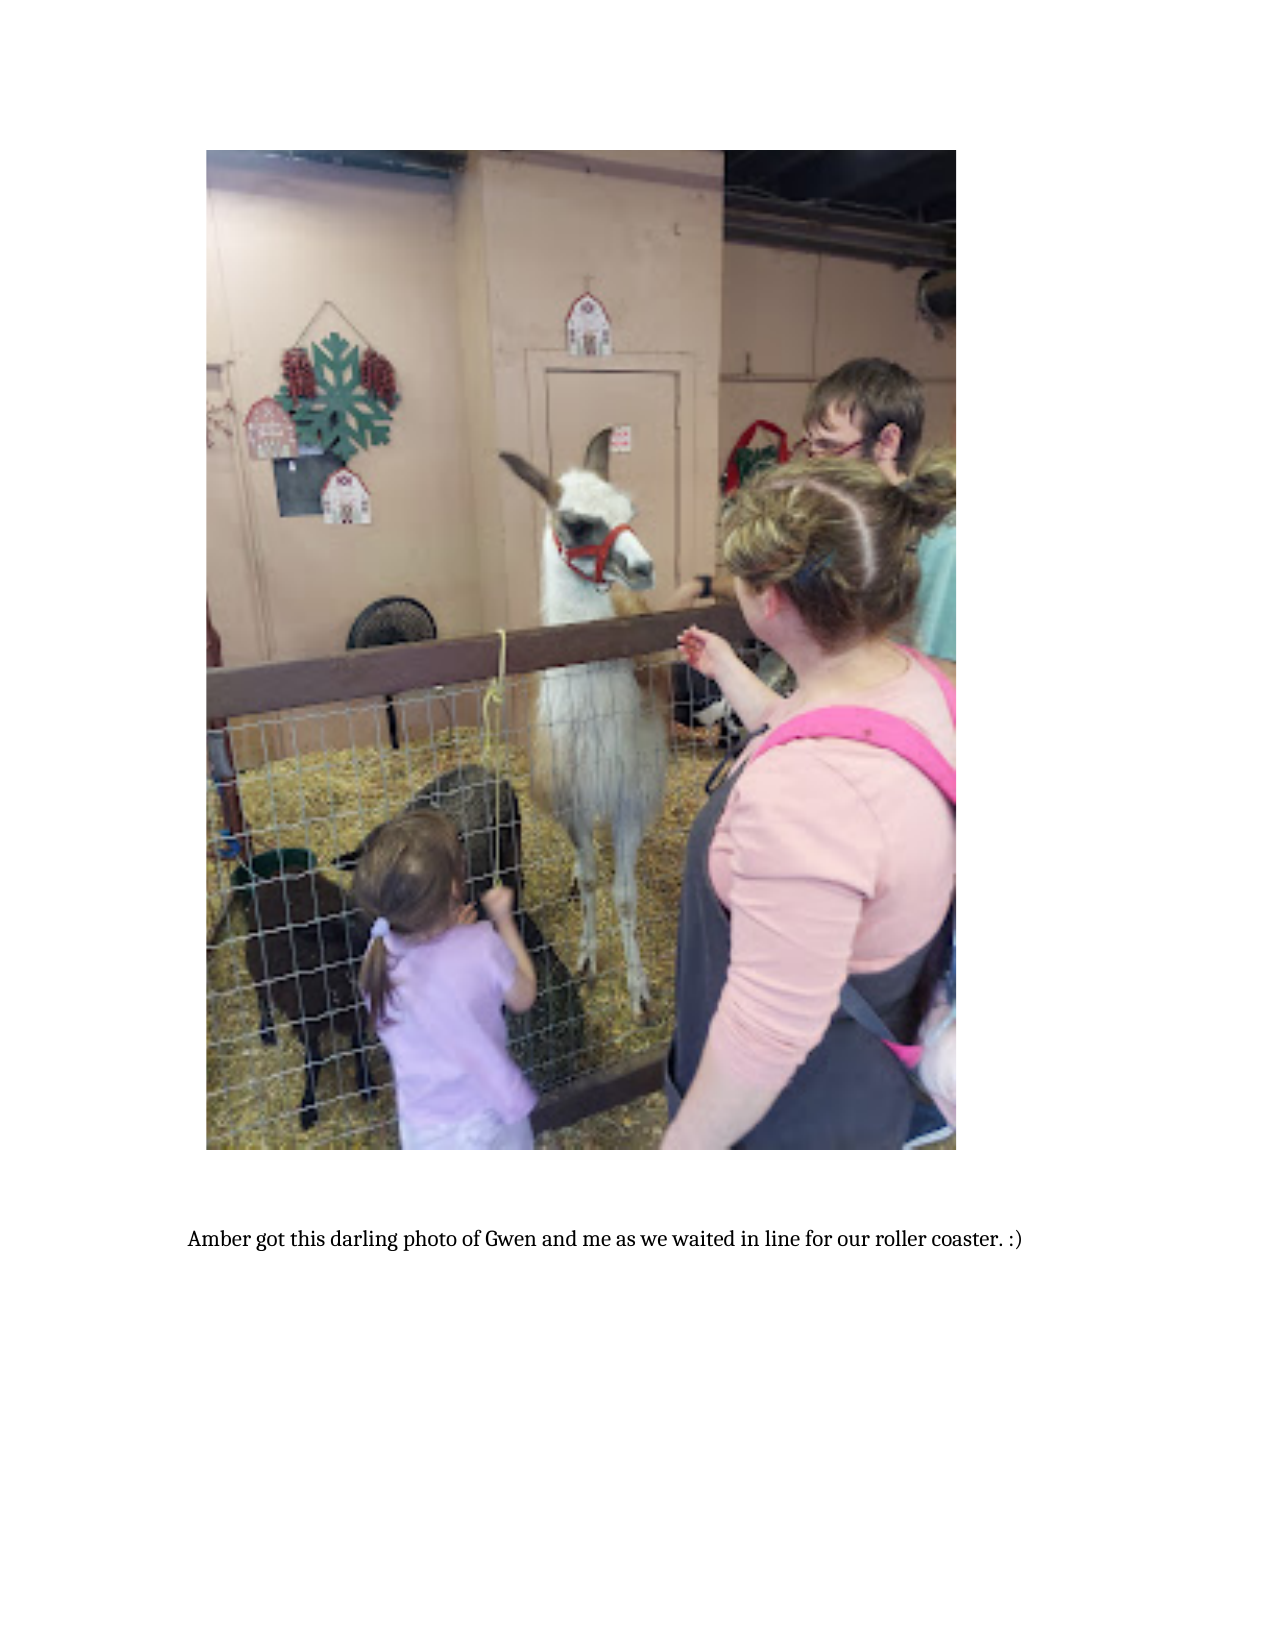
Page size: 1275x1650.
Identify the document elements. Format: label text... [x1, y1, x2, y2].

text Amber got this darling photo of Gwen and me as we waited in line for our roller coaster. :) [187, 1226, 1087, 1252]
picture [206, 150, 957, 1150]
